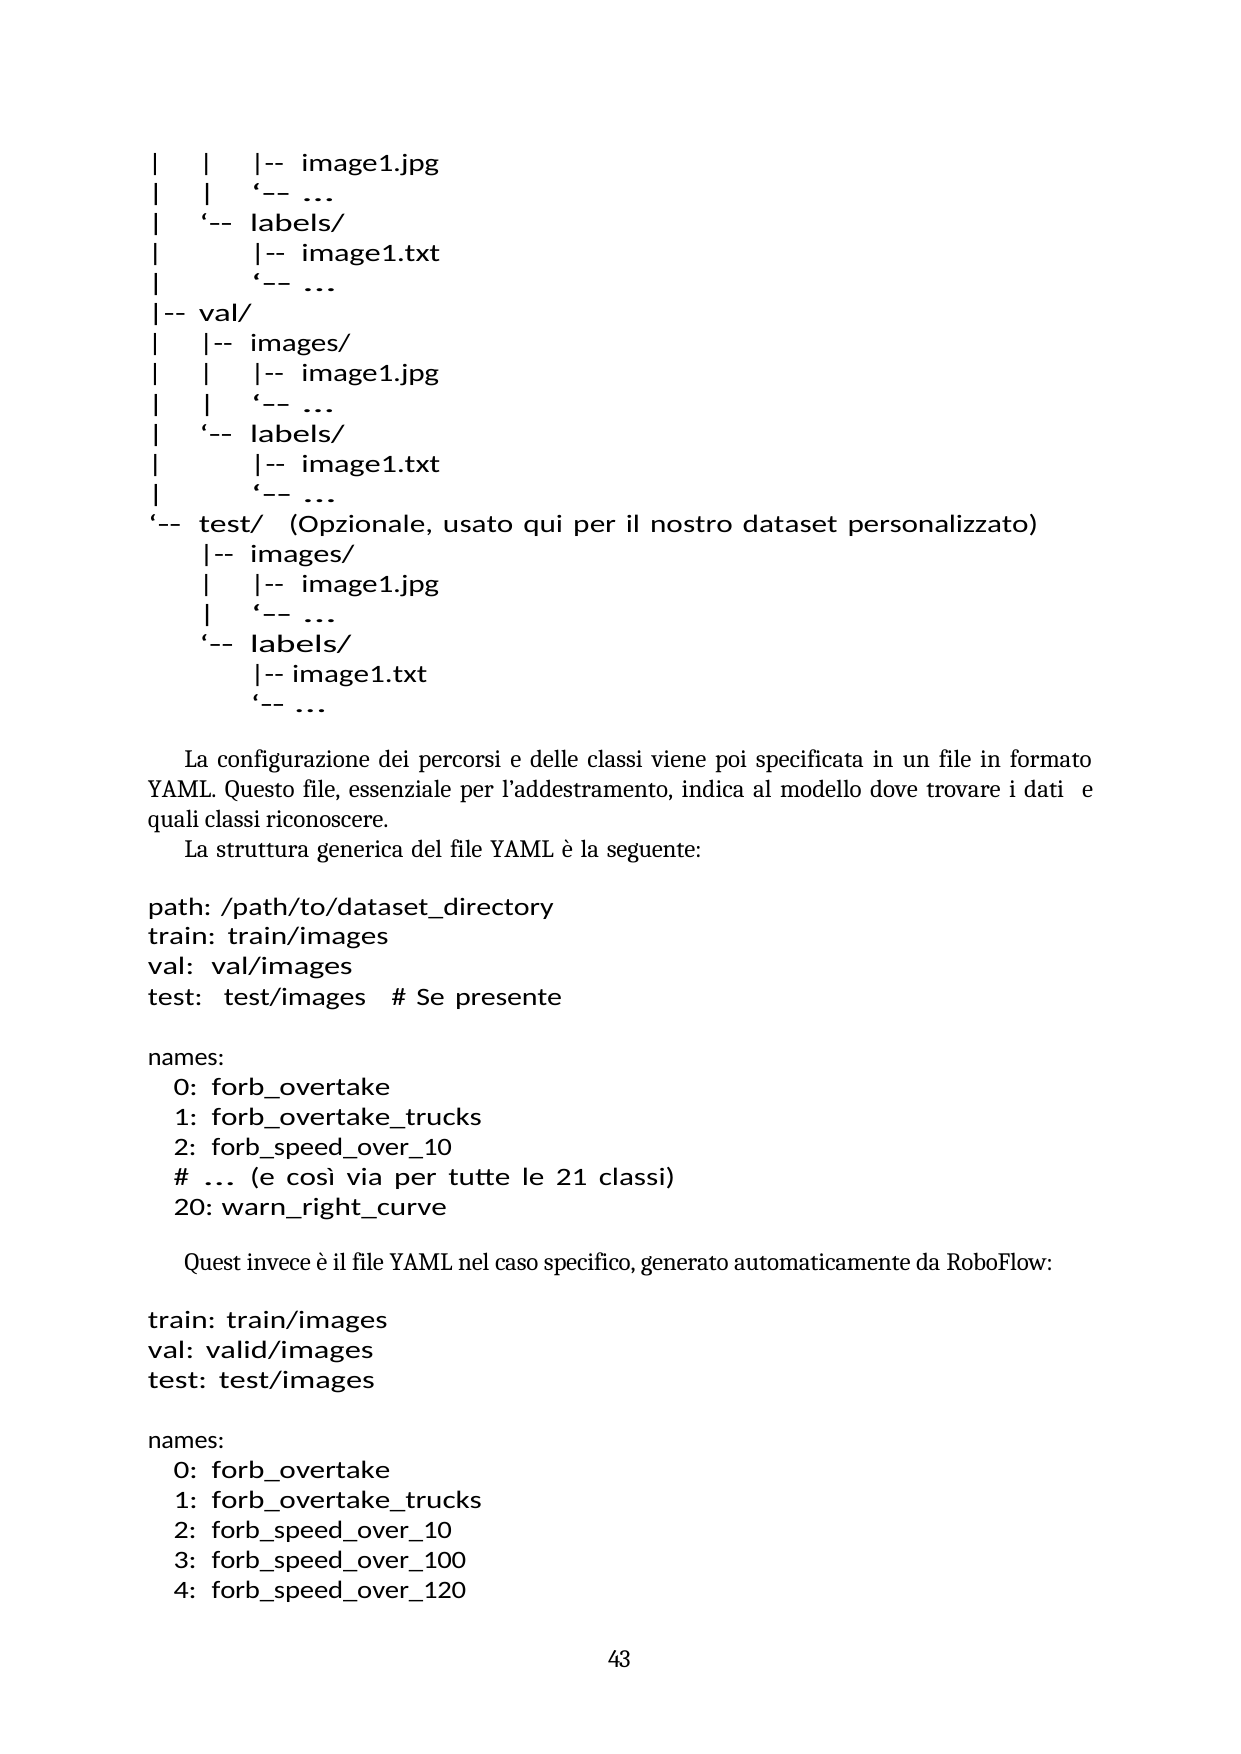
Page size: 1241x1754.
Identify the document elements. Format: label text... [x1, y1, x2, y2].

text | ‘-- labels/ [148, 207, 1181, 237]
text | | ‘-- ... [148, 388, 1181, 418]
text |-- image1.txt ‘-- ... [250, 659, 430, 719]
text | |-- image1.txt [148, 448, 1181, 478]
text ‘-- labels/ [199, 629, 1181, 659]
text Quest invece è il file YAML nel caso specifico, generato automaticamente da RoboFlow: [184, 1248, 1181, 1277]
text 4: forb_speed_over_120 [173, 1575, 1181, 1605]
text | ‘-- ... [148, 478, 1181, 508]
text 2: forb_speed_over_10 [173, 1131, 1181, 1161]
text | ‘-- labels/ [148, 418, 1181, 448]
text |-- val/ [148, 298, 1181, 328]
text 1: forb_overtake_trucks [173, 1484, 1181, 1514]
text 1: forb_overtake_trucks [173, 1101, 1181, 1131]
text val: val/images [148, 951, 1181, 981]
text 0: forb_overtake [173, 1071, 1181, 1101]
text 3: forb_speed_over_100 [173, 1544, 1181, 1575]
text 2: forb_speed_over_10 [173, 1514, 1181, 1544]
text | |-- image1.txt [148, 237, 1181, 267]
text | ‘-- ... [199, 599, 1181, 629]
text ‘-- test/ (Opzionale, usato qui per il nostro dataset personalizzato) [148, 508, 1181, 538]
text | | ‘-- ... [148, 177, 1181, 207]
text |-- images/ [199, 538, 1181, 568]
text names: [148, 1041, 1181, 1071]
text train: train/images val: valid/images test: test/images [148, 1304, 430, 1394]
text | | |-- image1.jpg [148, 358, 1181, 388]
text La struttura generica del file YAML è la seguente: [184, 834, 1181, 863]
text | ‘-- ... [148, 267, 1181, 298]
text | |-- images/ [148, 328, 1181, 358]
text | | |-- image1.jpg [148, 147, 1181, 177]
text La configurazione dei percorsi e delle classi viene poi specificata in un file in formato YAML. Questo file, essenziale per l’addestramento, indica al modello dove trovare i dati e quali classi riconoscere. [148, 745, 1093, 833]
text test: test/images # Se presente [148, 981, 1181, 1011]
text | |-- image1.jpg [199, 568, 1181, 599]
text names: [148, 1424, 1181, 1454]
text path: /path/to/dataset_directory train: train/images [148, 891, 620, 951]
text # ... (e così via per tutte le 21 classi) 20: warn_right_curve [173, 1161, 707, 1221]
text 0: forb_overtake [173, 1454, 1181, 1484]
